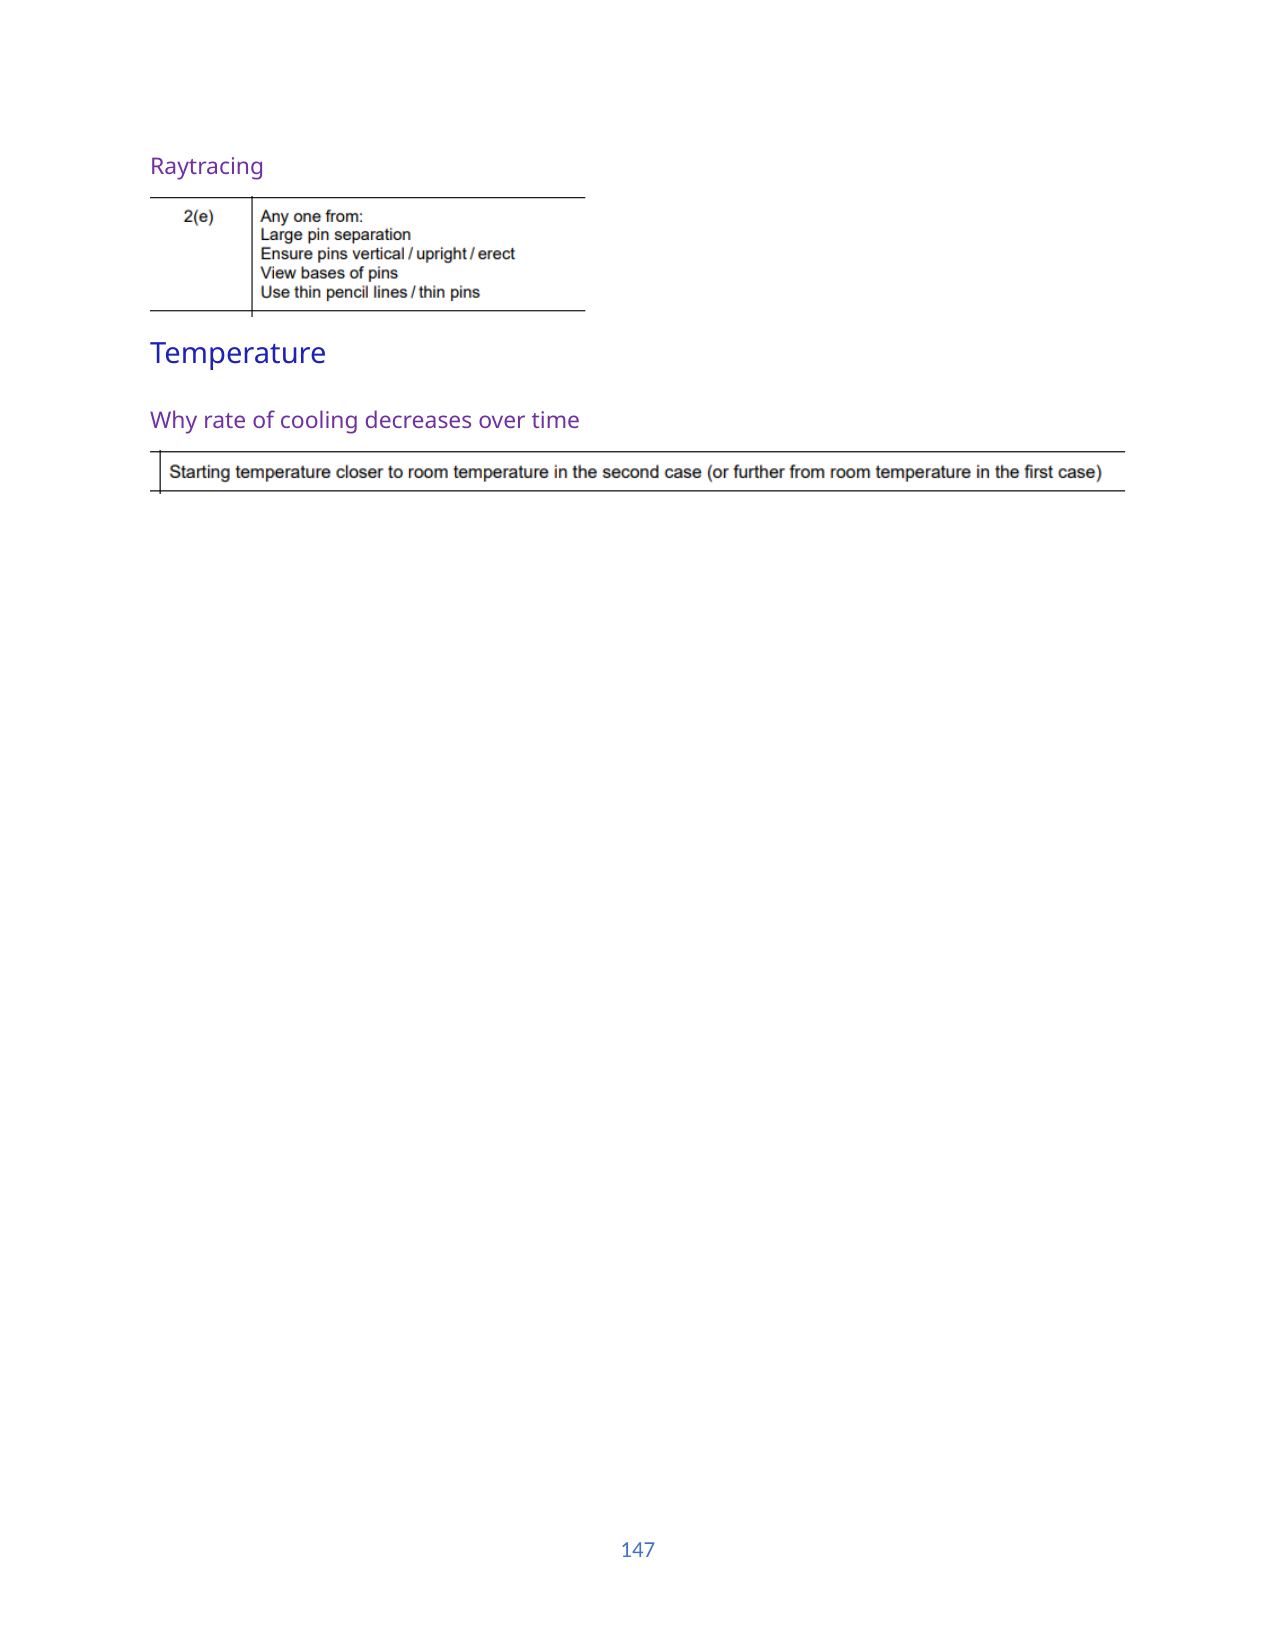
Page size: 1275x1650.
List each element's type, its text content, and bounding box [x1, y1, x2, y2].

text Temperature [150, 332, 1125, 372]
picture [150, 450, 1125, 494]
text Why rate of cooling decreases over time [150, 404, 1125, 435]
text Raytracing [150, 150, 1125, 181]
picture [150, 196, 586, 317]
